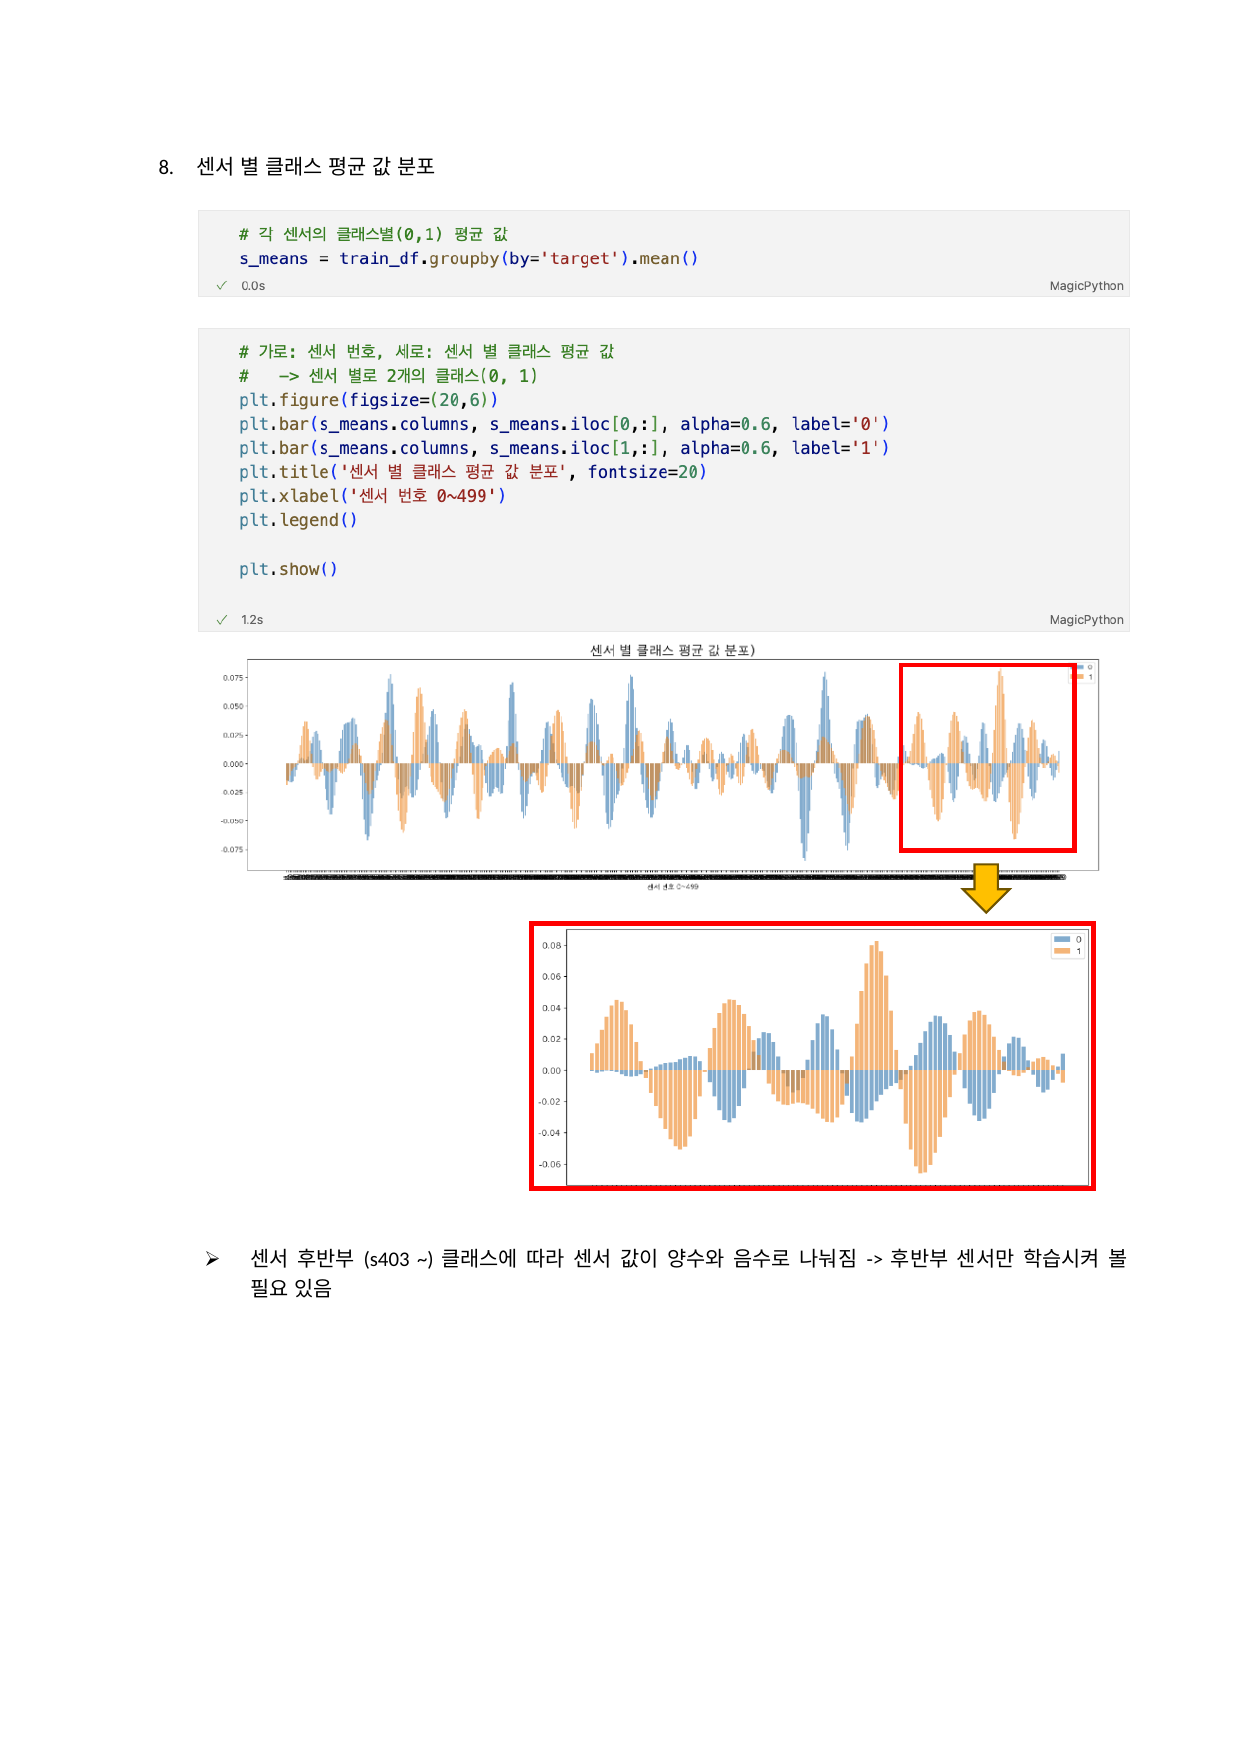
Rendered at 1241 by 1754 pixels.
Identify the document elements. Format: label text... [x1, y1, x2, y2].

list 센서 별 클래스 평균 값 분포 [158, 150, 1128, 180]
list 센서 후반부 (s403 ~) 클래스에 따라 센서 값이 양수와 음수로 나눠짐 -> 후반부 센서만 학습시켜 볼 필요 있음 [204, 1242, 1128, 1302]
picture [534, 926, 1091, 1186]
picture [195, 205, 1137, 896]
